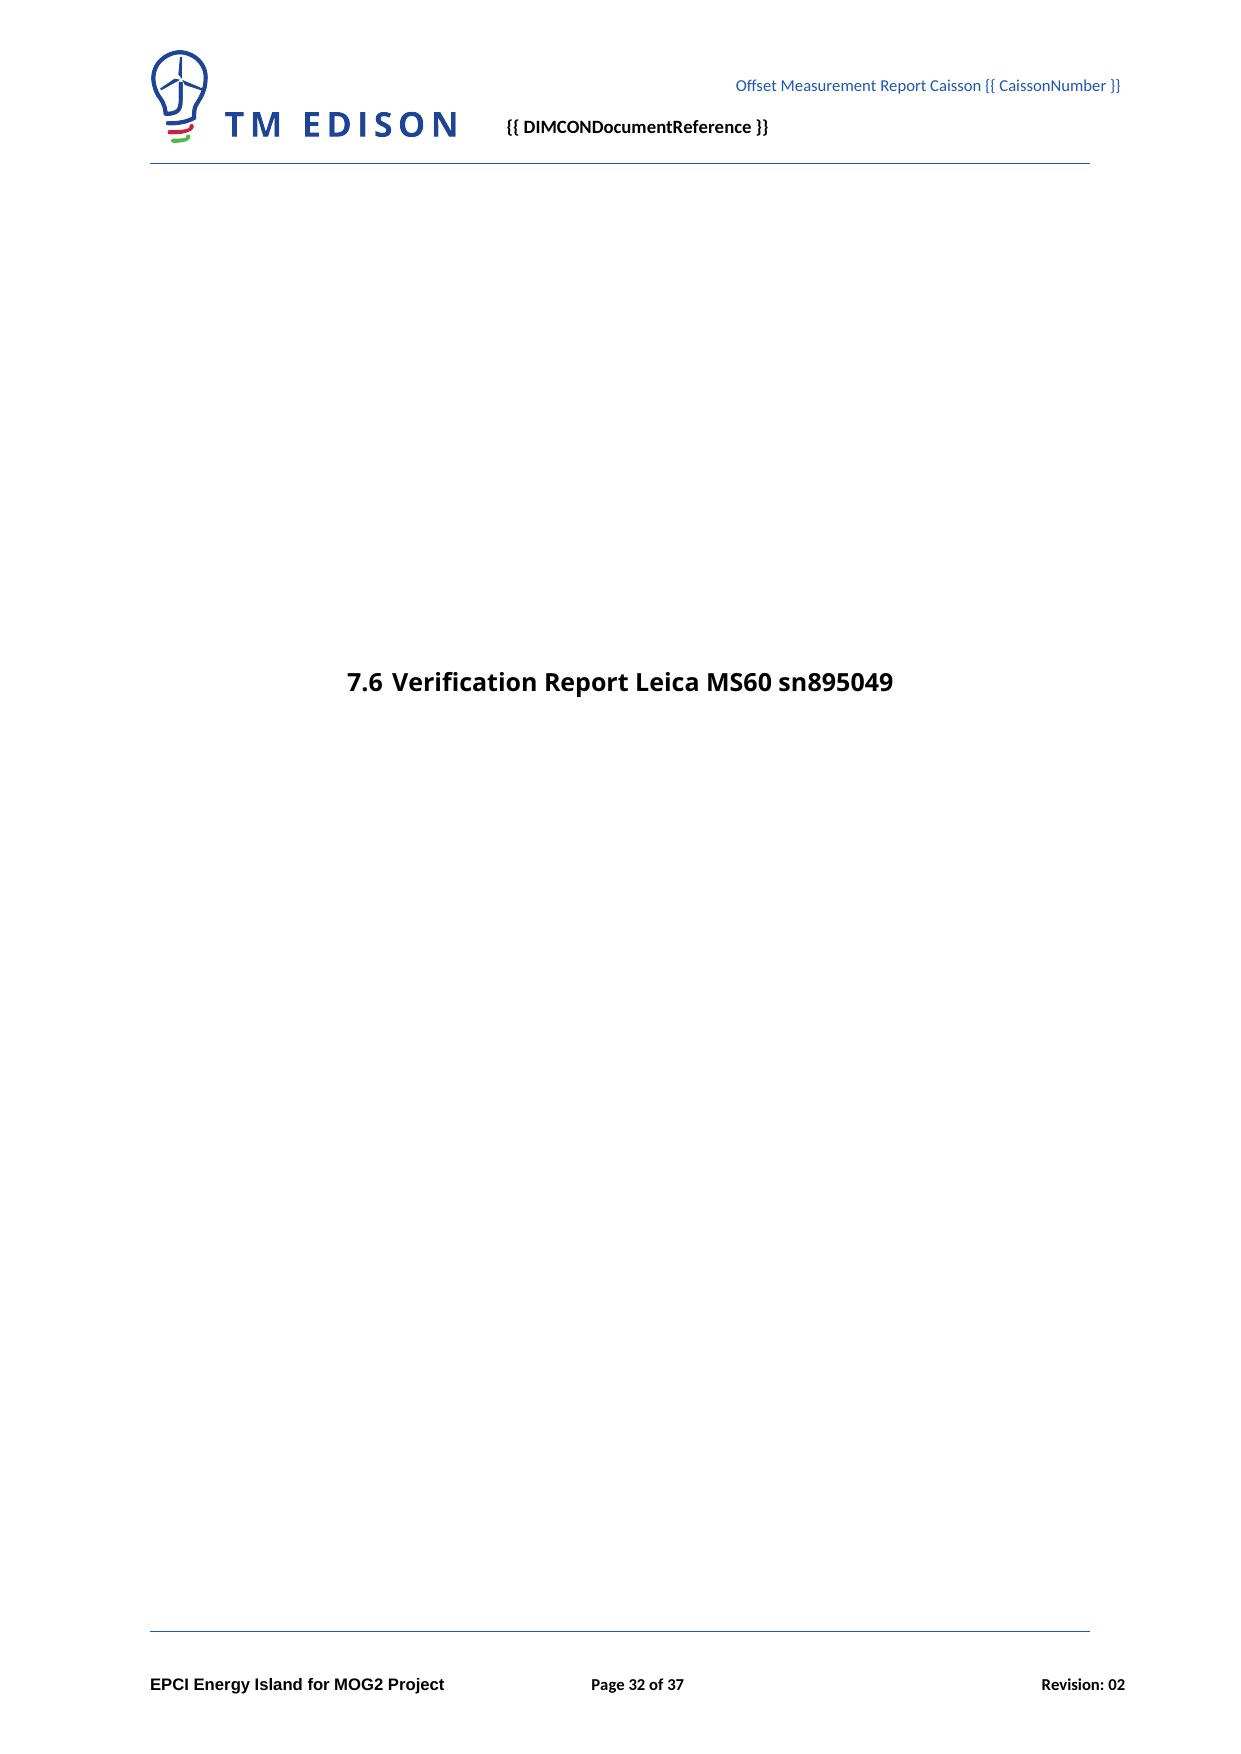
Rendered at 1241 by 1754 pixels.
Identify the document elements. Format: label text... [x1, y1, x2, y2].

subtitle Verification Report Leica MS60 sn895049 [150, 664, 1090, 698]
picture [151, 50, 464, 149]
